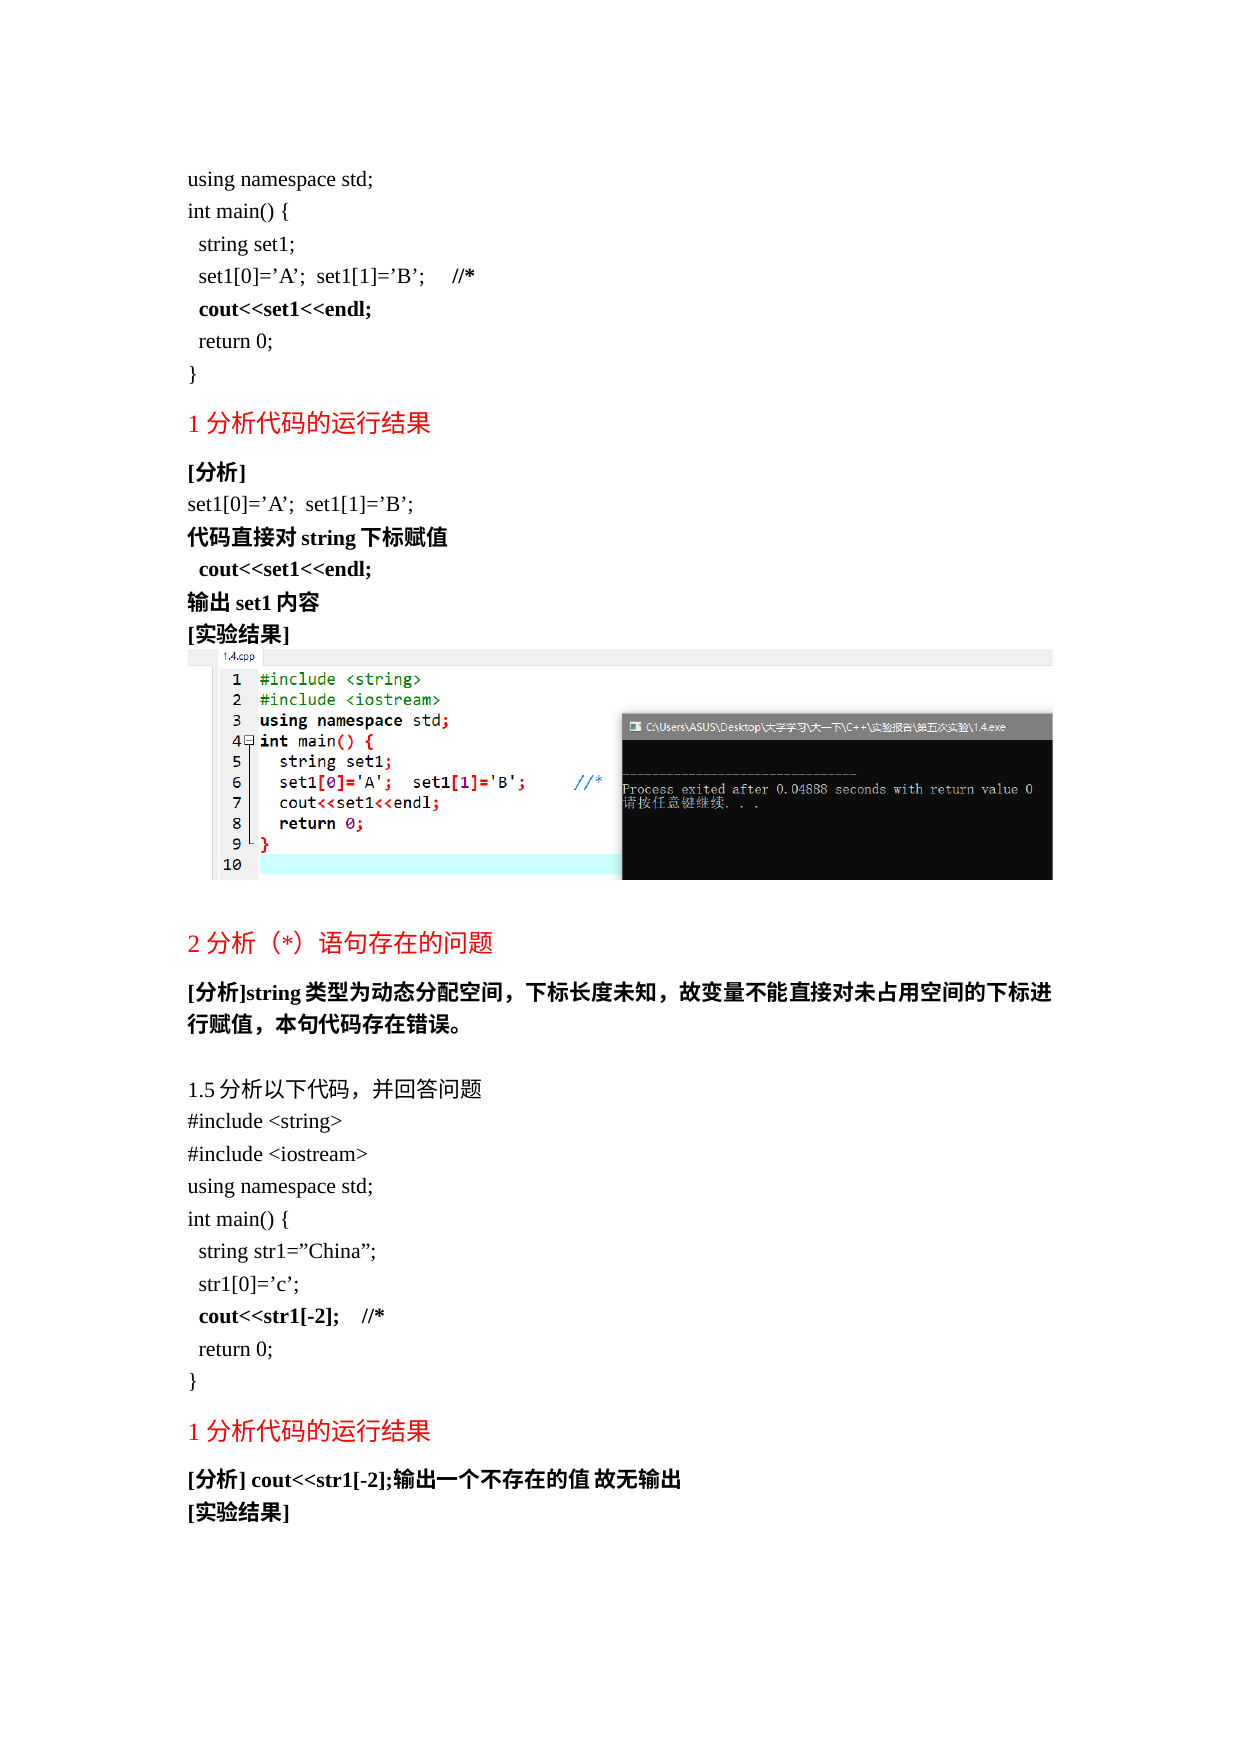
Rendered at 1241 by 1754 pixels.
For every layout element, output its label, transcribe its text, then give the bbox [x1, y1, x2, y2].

text 输出set1内容 [187, 584, 1053, 617]
text [分析]string类型为动态分配空间，下标长度未知，故变量不能直接对未占用空间的下标进行赋值，本句代码存在错误。 [187, 974, 1053, 1039]
text } [187, 357, 1053, 389]
text using namespace std; [187, 1169, 1053, 1202]
text 1 分析代码的运行结果 [187, 389, 1053, 454]
text int main() { [187, 194, 1053, 227]
text return 0; [187, 1332, 1053, 1364]
text } [187, 1364, 1053, 1397]
text [实验结果] [187, 1494, 1053, 1527]
text set1[0]=’A’; set1[1]=’B’; [187, 487, 1053, 519]
text return 0; [187, 324, 1053, 357]
text set1[0]=’A’; set1[1]=’B’; //* [187, 259, 1053, 292]
text string set1; [187, 227, 1053, 259]
text using namespace std; [187, 162, 1053, 194]
text str1[0]=’c’; [187, 1267, 1053, 1299]
text cout<<set1<<endl; [187, 552, 1053, 584]
text [分析] [187, 454, 1053, 487]
text int main() { [187, 1202, 1053, 1234]
text #include <string> [187, 1104, 1053, 1137]
picture [187, 649, 1053, 880]
text [实验结果] [187, 617, 1053, 649]
text string str1=”China”; [187, 1234, 1053, 1267]
text 1 分析代码的运行结果 [187, 1397, 1053, 1462]
text cout<<str1[-2]; //* [187, 1299, 1053, 1332]
text [分析] cout<<str1[-2];输出一个不存在的值 故无输出 [187, 1462, 1053, 1494]
text cout<<set1<<endl; [187, 292, 1053, 324]
text 1.5分析以下代码，并回答问题 [187, 1072, 1053, 1104]
text 代码直接对string下标赋值 [187, 519, 1053, 552]
text #include <iostream> [187, 1137, 1053, 1169]
text 2 分析（*）语句存在的问题 [187, 909, 1053, 974]
